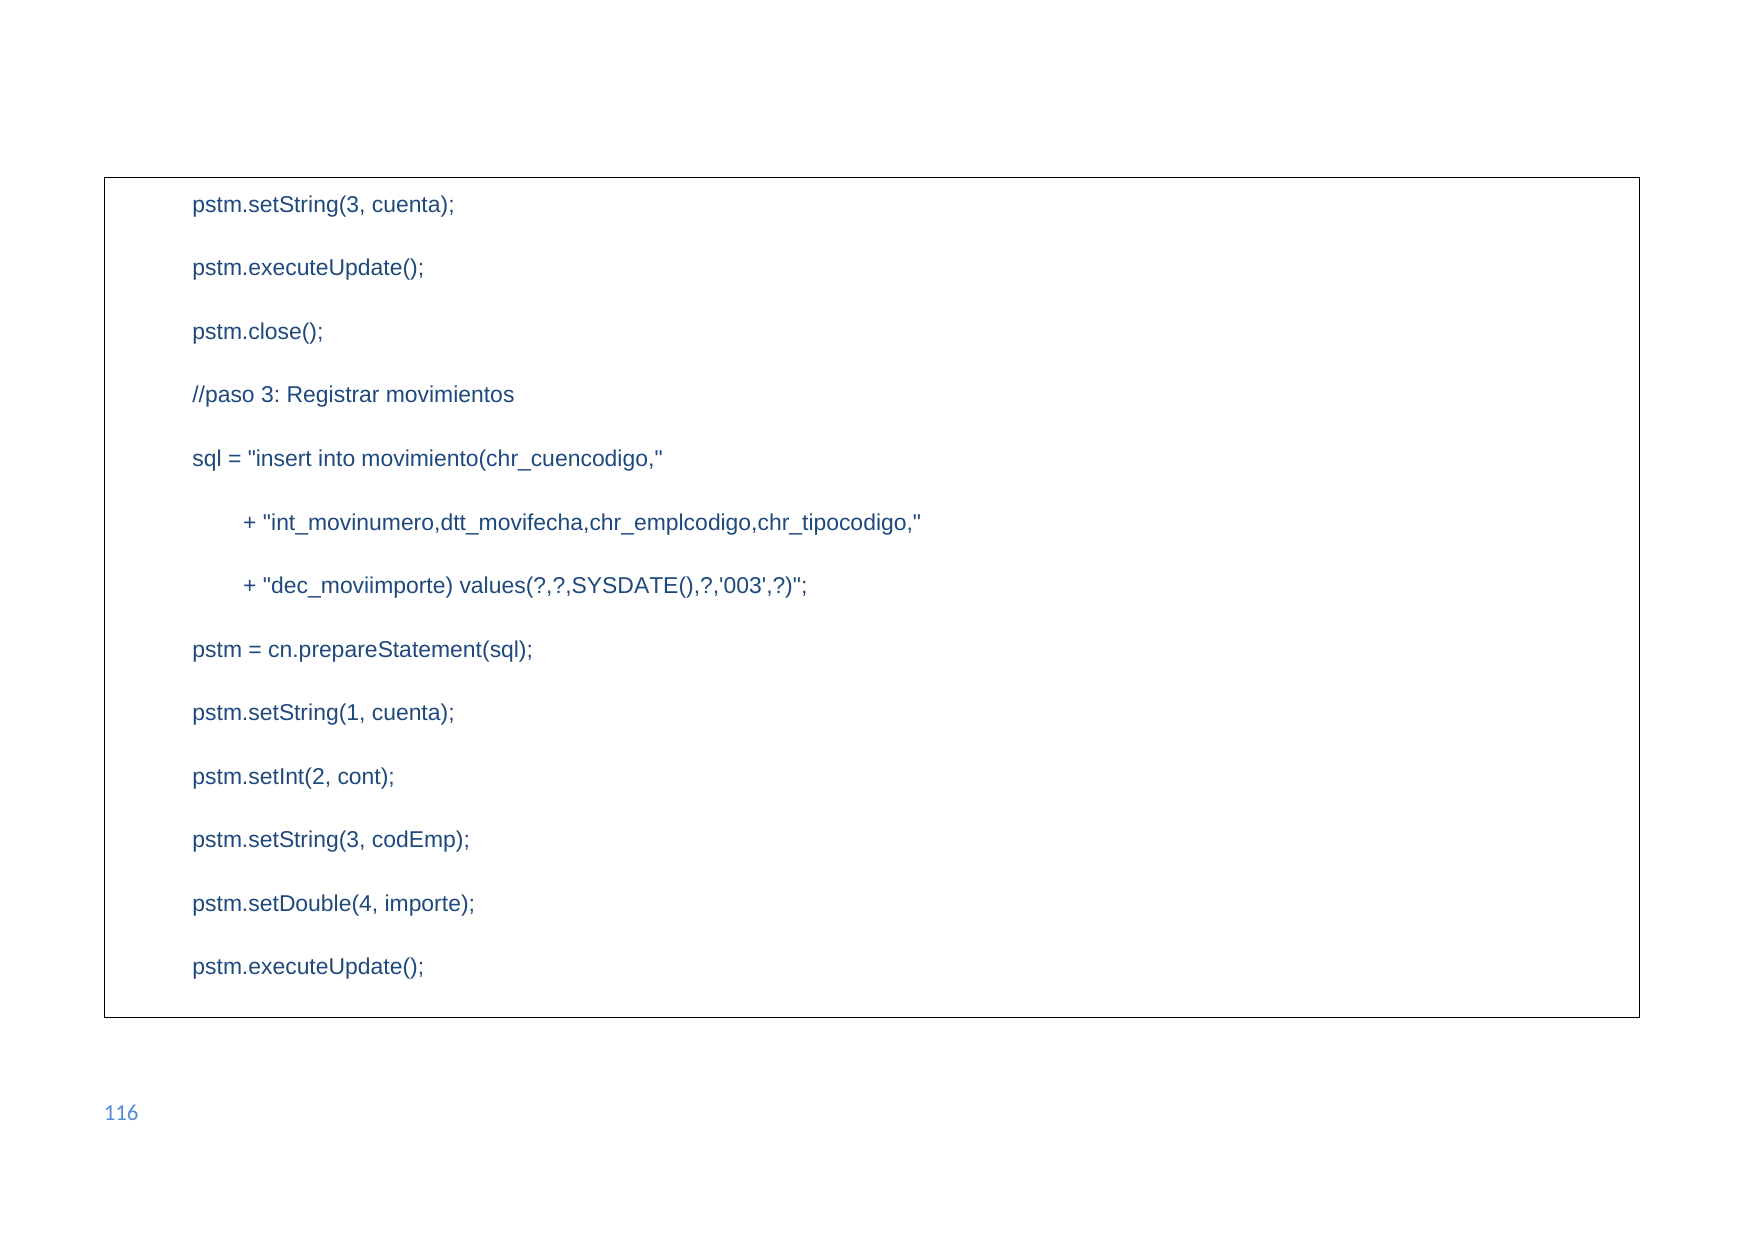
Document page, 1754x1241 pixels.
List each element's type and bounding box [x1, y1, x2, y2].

table_header [105, 178, 1639, 1017]
